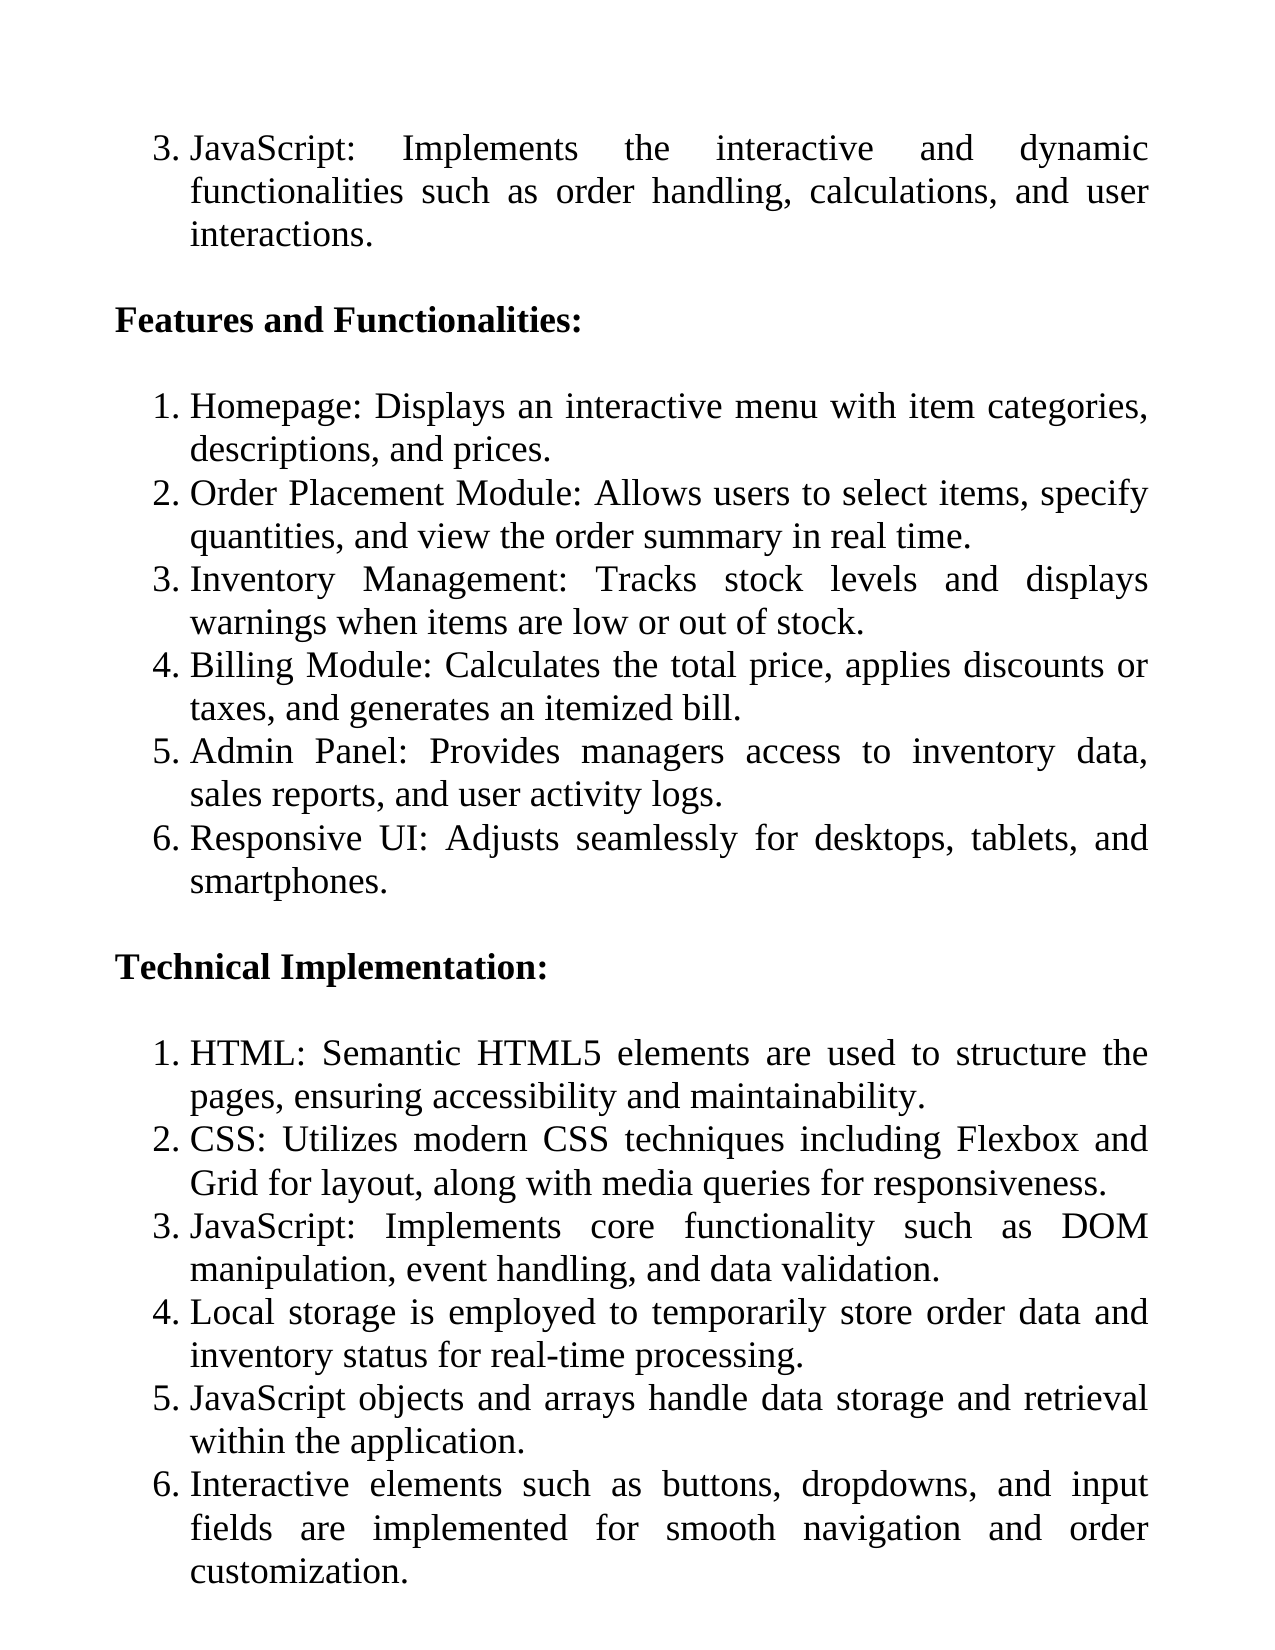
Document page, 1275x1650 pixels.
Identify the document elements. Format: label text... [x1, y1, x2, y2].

list Interactive elements such as buttons, dropdowns, and input fields are implemented for smooth navigation and order customization. [152, 1462, 1150, 1591]
list Billing Module: Calculates the total price, applies discounts or taxes, and generates an itemized bill. [152, 642, 1150, 729]
list Order Placement Module: Allows users to select items, specify quantities, and view the order summary in real time. [152, 470, 1150, 556]
list Responsive UI: Adjusts seamlessly for desktops, tablets, and smartphones. [152, 815, 1150, 901]
list HTML: Semantic HTML5 elements are used to structure the pages, ensuring accessibility and maintainability. [152, 1031, 1150, 1117]
list JavaScript objects and arrays handle data storage and retrieval within the application. [152, 1376, 1150, 1462]
list JavaScript: Implements the interactive and dynamic functionalities such as order handling, calculations, and user interactions. [152, 125, 1150, 254]
list JavaScript: Implements core functionality such as DOM manipulation, event handling, and data validation. [152, 1203, 1150, 1289]
list Inventory Management: Tracks stock levels and displays warnings when items are low or out of stock. [152, 556, 1150, 642]
list Homepage: Displays an interactive menu with item categories, descriptions, and prices. [152, 384, 1150, 470]
text Technical Implementation: [114, 944, 1150, 987]
list Local storage is employed to temporarily store order data and inventory status for real-time processing. [152, 1289, 1150, 1376]
text Features and Functionalities: [114, 297, 1150, 341]
list CSS: Utilizes modern CSS techniques including Flexbox and Grid for layout, along with media queries for responsiveness. [152, 1117, 1150, 1203]
list Admin Panel: Provides managers access to inventory data, sales reports, and user activity logs. [152, 729, 1150, 815]
